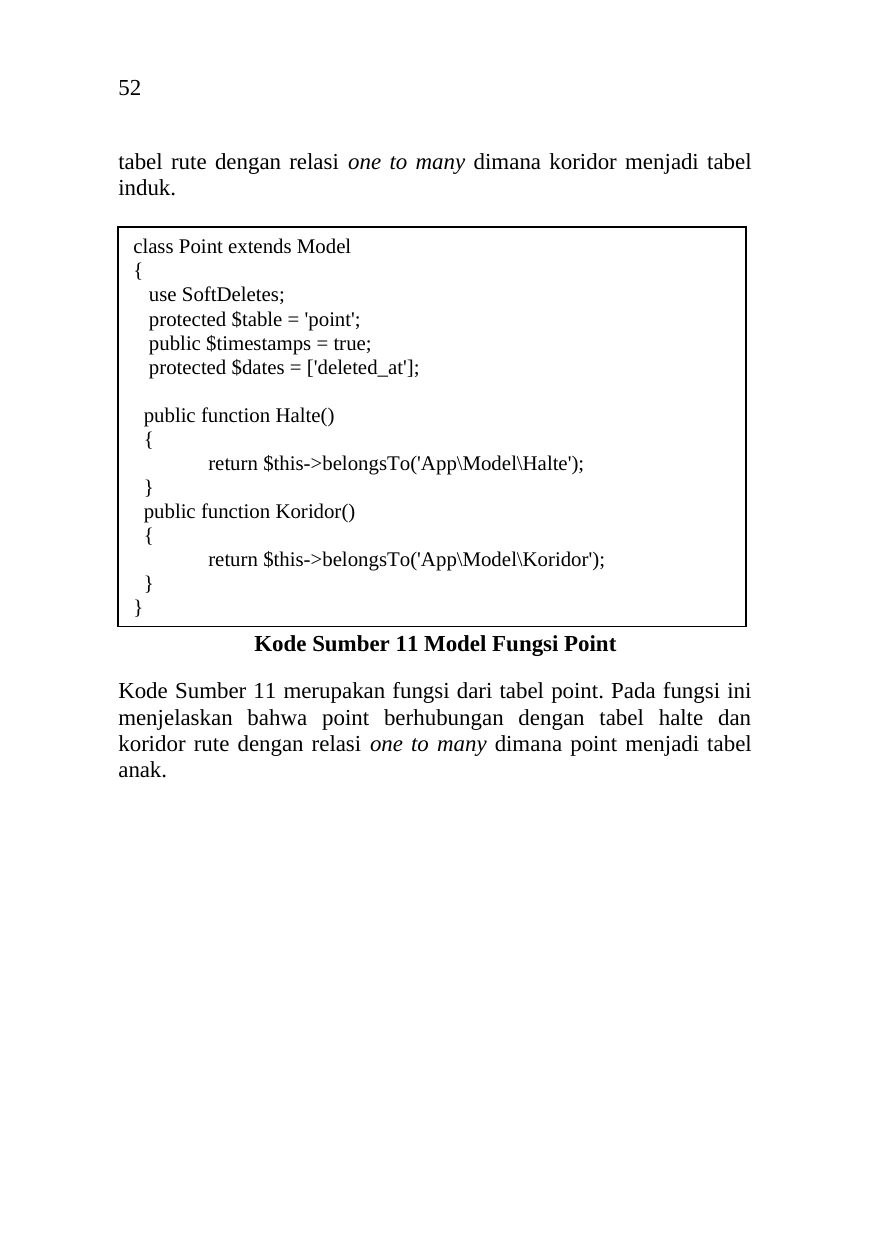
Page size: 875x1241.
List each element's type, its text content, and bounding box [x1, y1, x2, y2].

text Kode Sumber 11 merupakan fungsi dari tabel point. Pada fungsi ini menjelaskan bahwa point berhubungan dengan tabel halte dan koridor rute dengan relasi one to many dimana point menjadi tabel anak. [118, 677, 752, 783]
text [118, 148, 752, 200]
